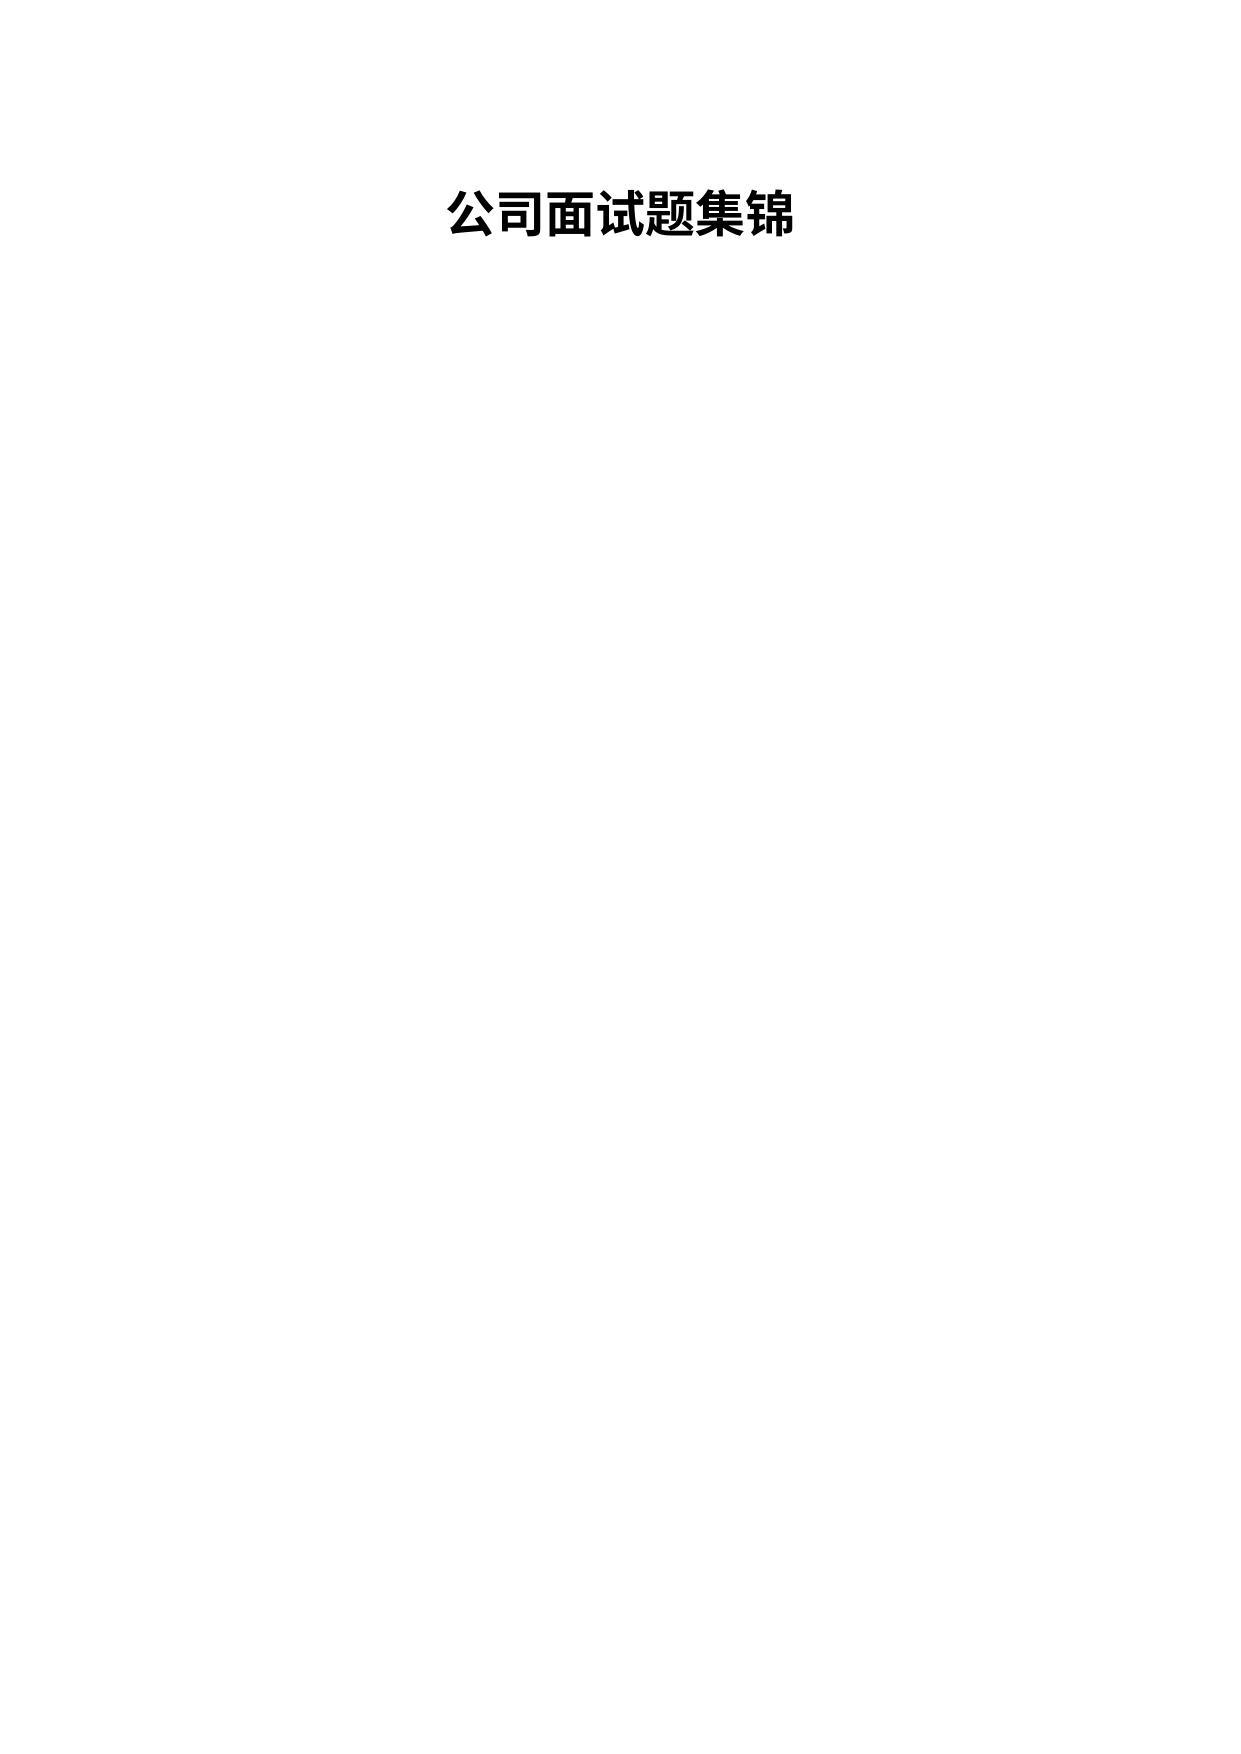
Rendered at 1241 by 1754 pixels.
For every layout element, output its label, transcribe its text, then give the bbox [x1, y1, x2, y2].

subtitle 公司面试题集锦 [187, 162, 1053, 259]
